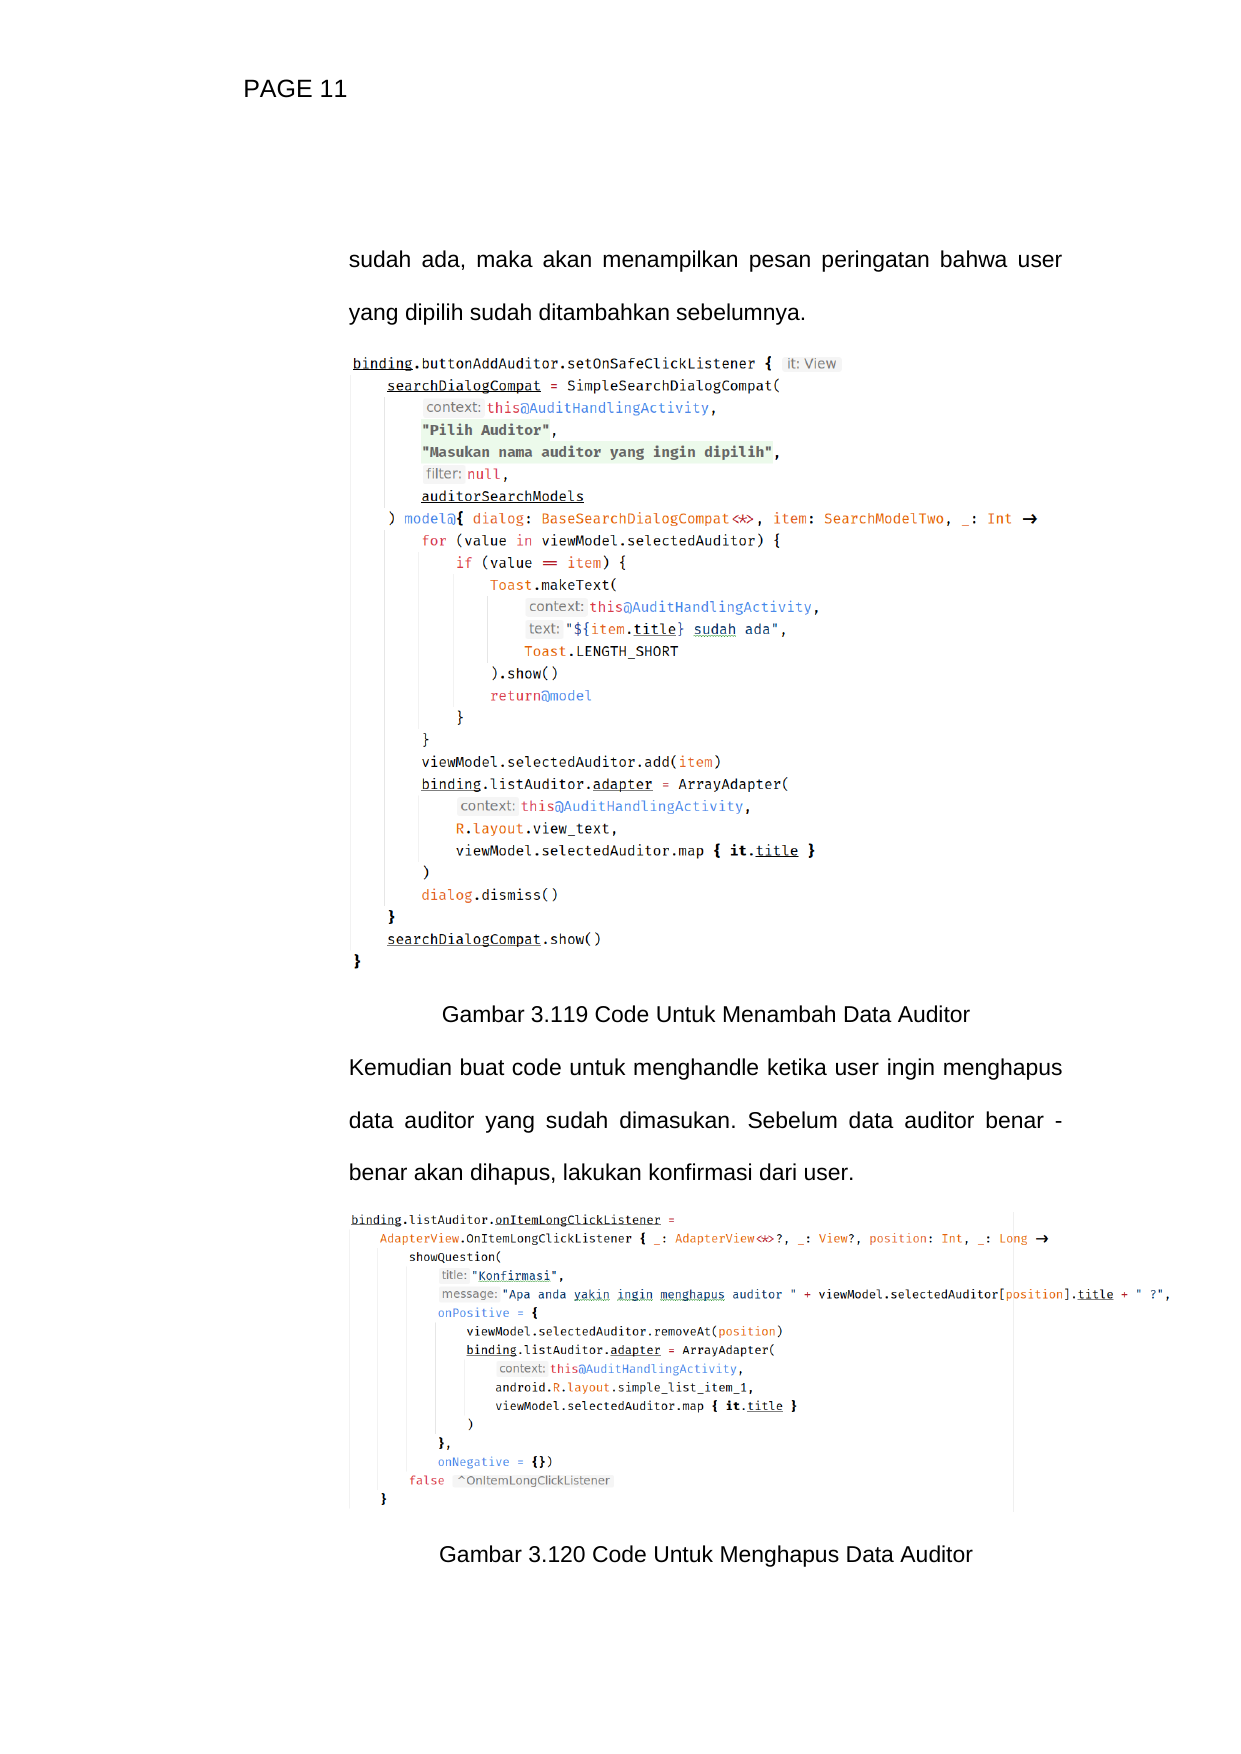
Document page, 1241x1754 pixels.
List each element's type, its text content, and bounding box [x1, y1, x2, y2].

title Kemudian buat code untuk menghandle ketika user ingin menghapus data auditor yang sudah dimasukan. Sebelum data auditor benar - benar akan dihapus, lakukan konfirmasi dari user. [349, 1054, 1063, 1186]
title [349, 246, 1063, 325]
picture [348, 1212, 1175, 1512]
picture [348, 351, 1045, 973]
